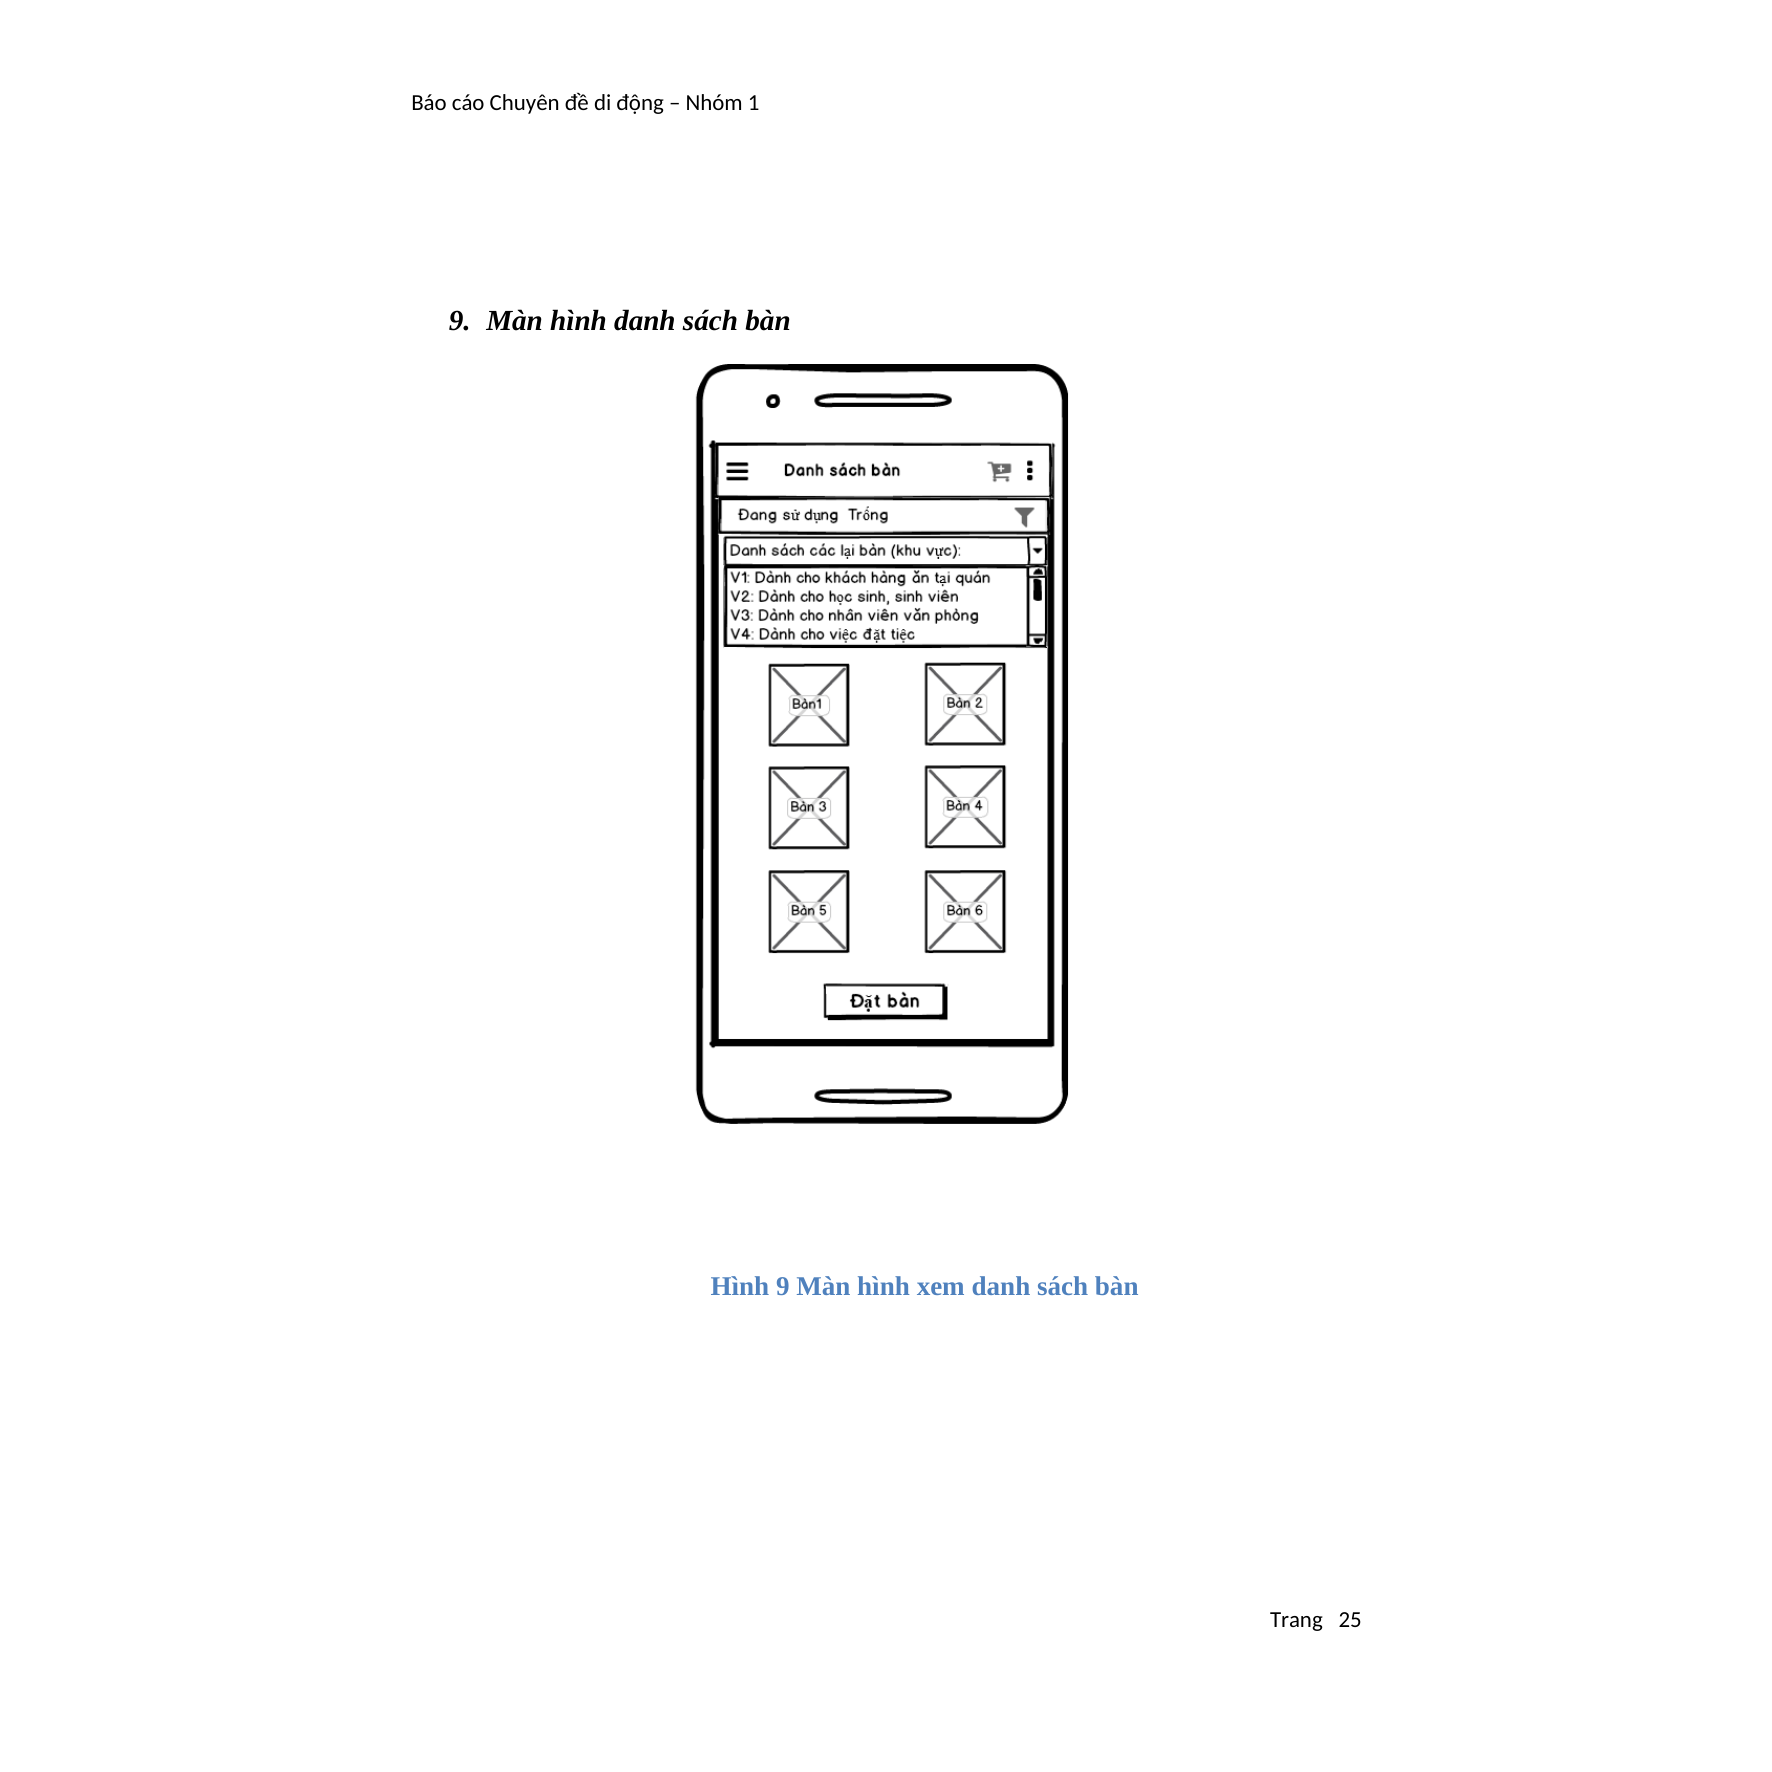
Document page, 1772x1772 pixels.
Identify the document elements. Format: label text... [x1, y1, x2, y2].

text Hình 9 Màn hình xem danh sách bàn [486, 1270, 1363, 1301]
picture [568, 364, 1173, 1169]
subtitle Màn hình danh sách bàn [448, 303, 1363, 337]
